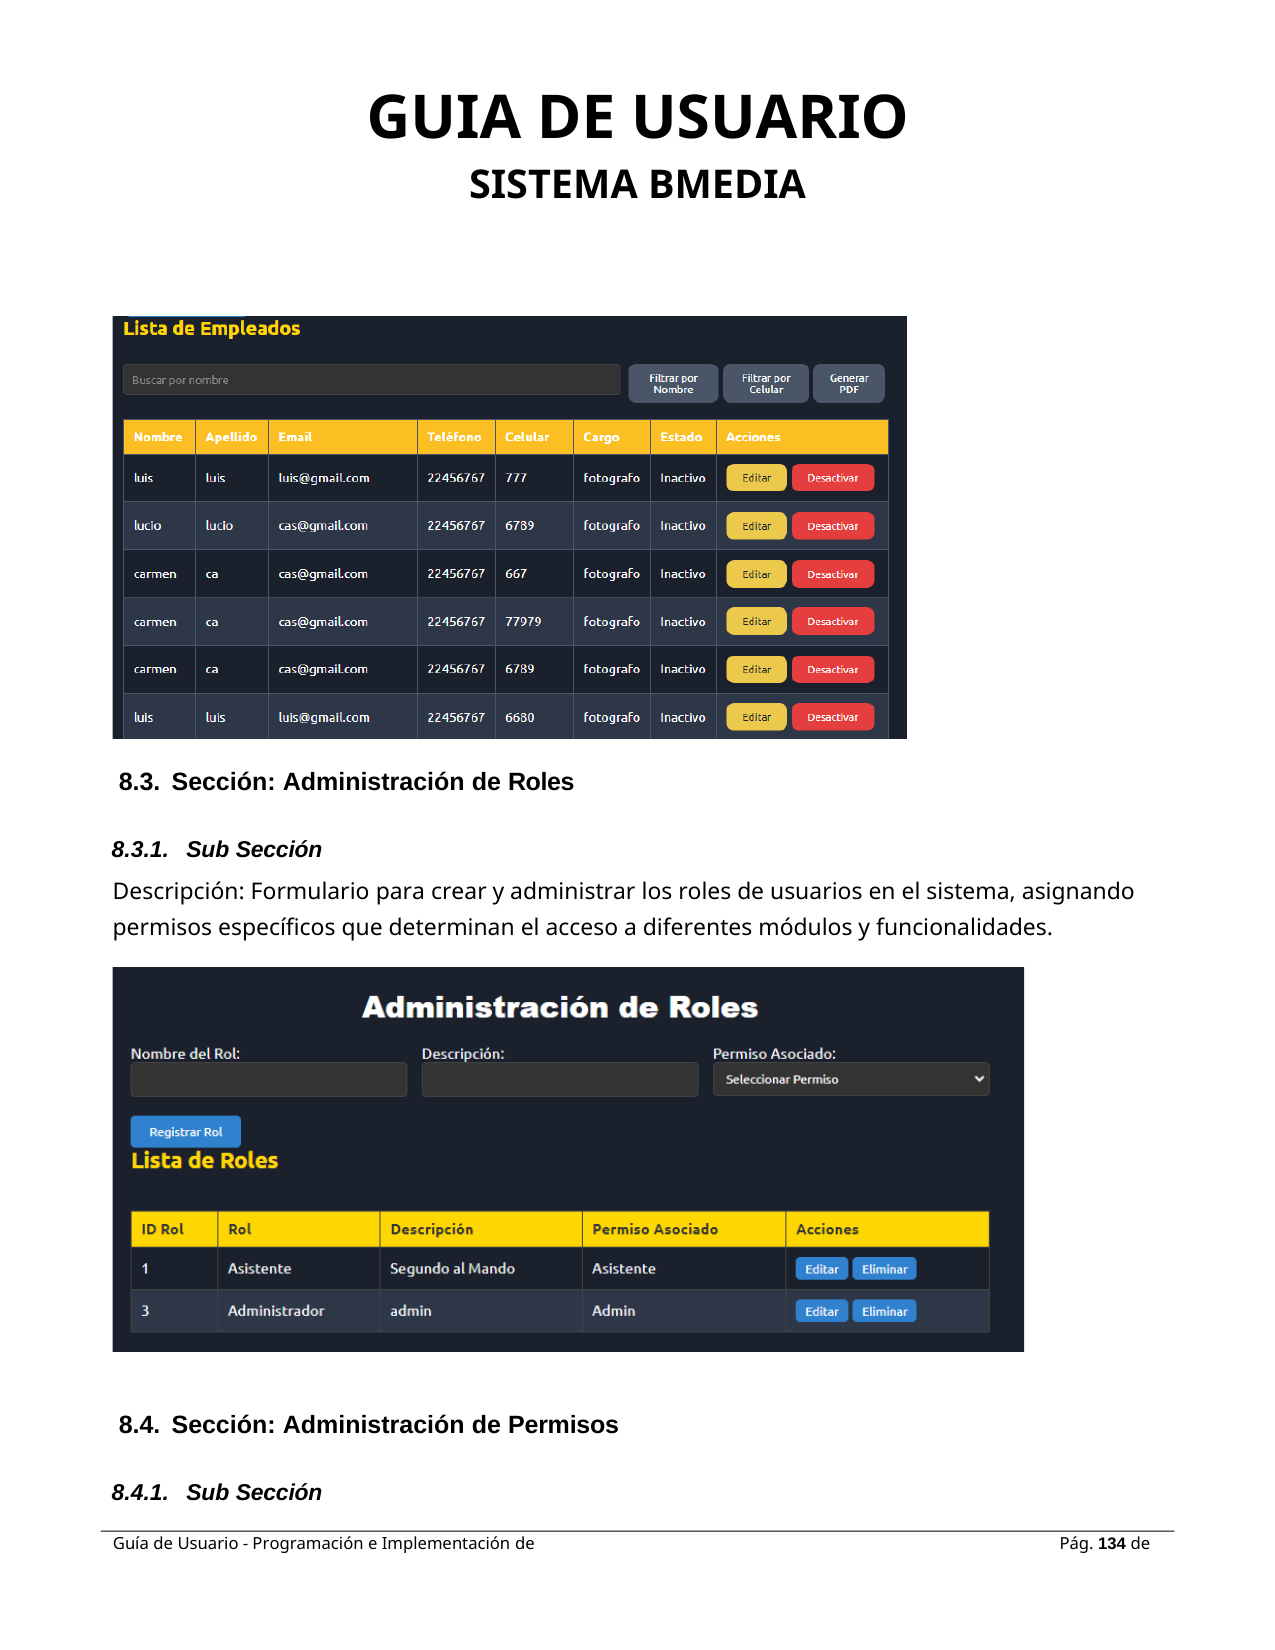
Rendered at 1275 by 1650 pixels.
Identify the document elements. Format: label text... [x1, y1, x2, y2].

subtitle Sección: Administración de Permisos [118, 1409, 1175, 1438]
subtitle Sección: Administración de Roles [118, 767, 1175, 796]
picture [112, 316, 907, 739]
subtitle Sub Sección [111, 836, 1175, 862]
picture [112, 967, 1025, 1352]
subtitle Sub Sección [111, 1478, 1175, 1505]
text Descripción: Formulario para crear y administrar los roles de usuarios en el sistema, asignando permisos específicos que determinan el acceso a diferentes módulos y funcionalidades. [112, 875, 1161, 942]
